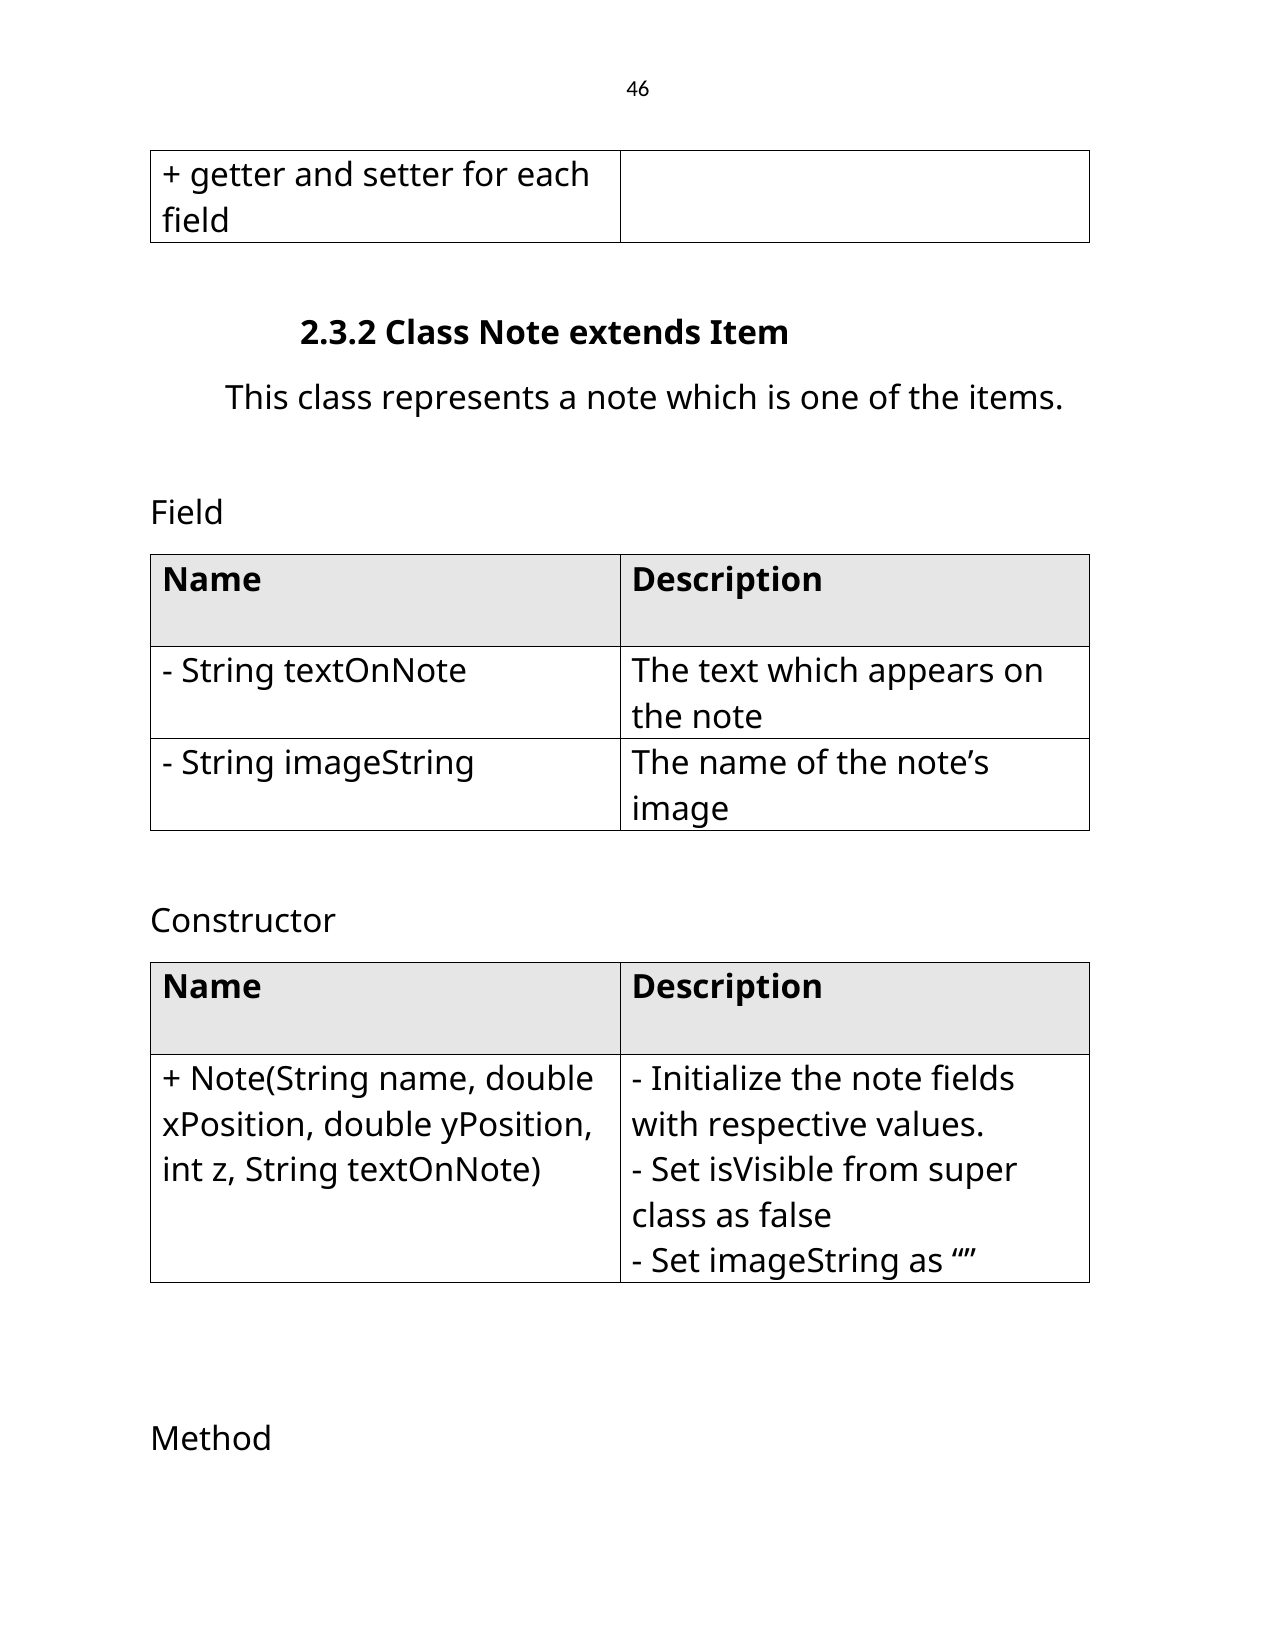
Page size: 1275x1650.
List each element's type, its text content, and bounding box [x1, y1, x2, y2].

table_cell The name of the note’s image [621, 739, 1089, 830]
table_cell - Initialize the note fields with respective values. - Set isVisible from super class as false - Set imageString as “” [621, 1055, 1089, 1282]
table_header Description [621, 963, 1089, 1054]
table_cell + getter and setter for each field [151, 151, 620, 242]
text Method [150, 1414, 1125, 1460]
table_cell + Note(String name, double xPosition, double yPosition, int z, String textOnNote) [151, 1055, 620, 1282]
table_header Description [621, 555, 1089, 646]
text 2.3.2 Class Note extends Item [225, 308, 1125, 354]
text This class represents a note which is one of the items. [150, 374, 1125, 468]
table_header Name [151, 963, 620, 1054]
table_cell The text which appears on the note [621, 647, 1089, 738]
text Constructor [150, 897, 1125, 942]
table_cell - String textOnNote [151, 647, 620, 738]
text Field [150, 489, 1125, 534]
table_cell [621, 151, 1089, 242]
table_header Name [151, 555, 620, 646]
table_cell - String imageString [151, 739, 620, 830]
